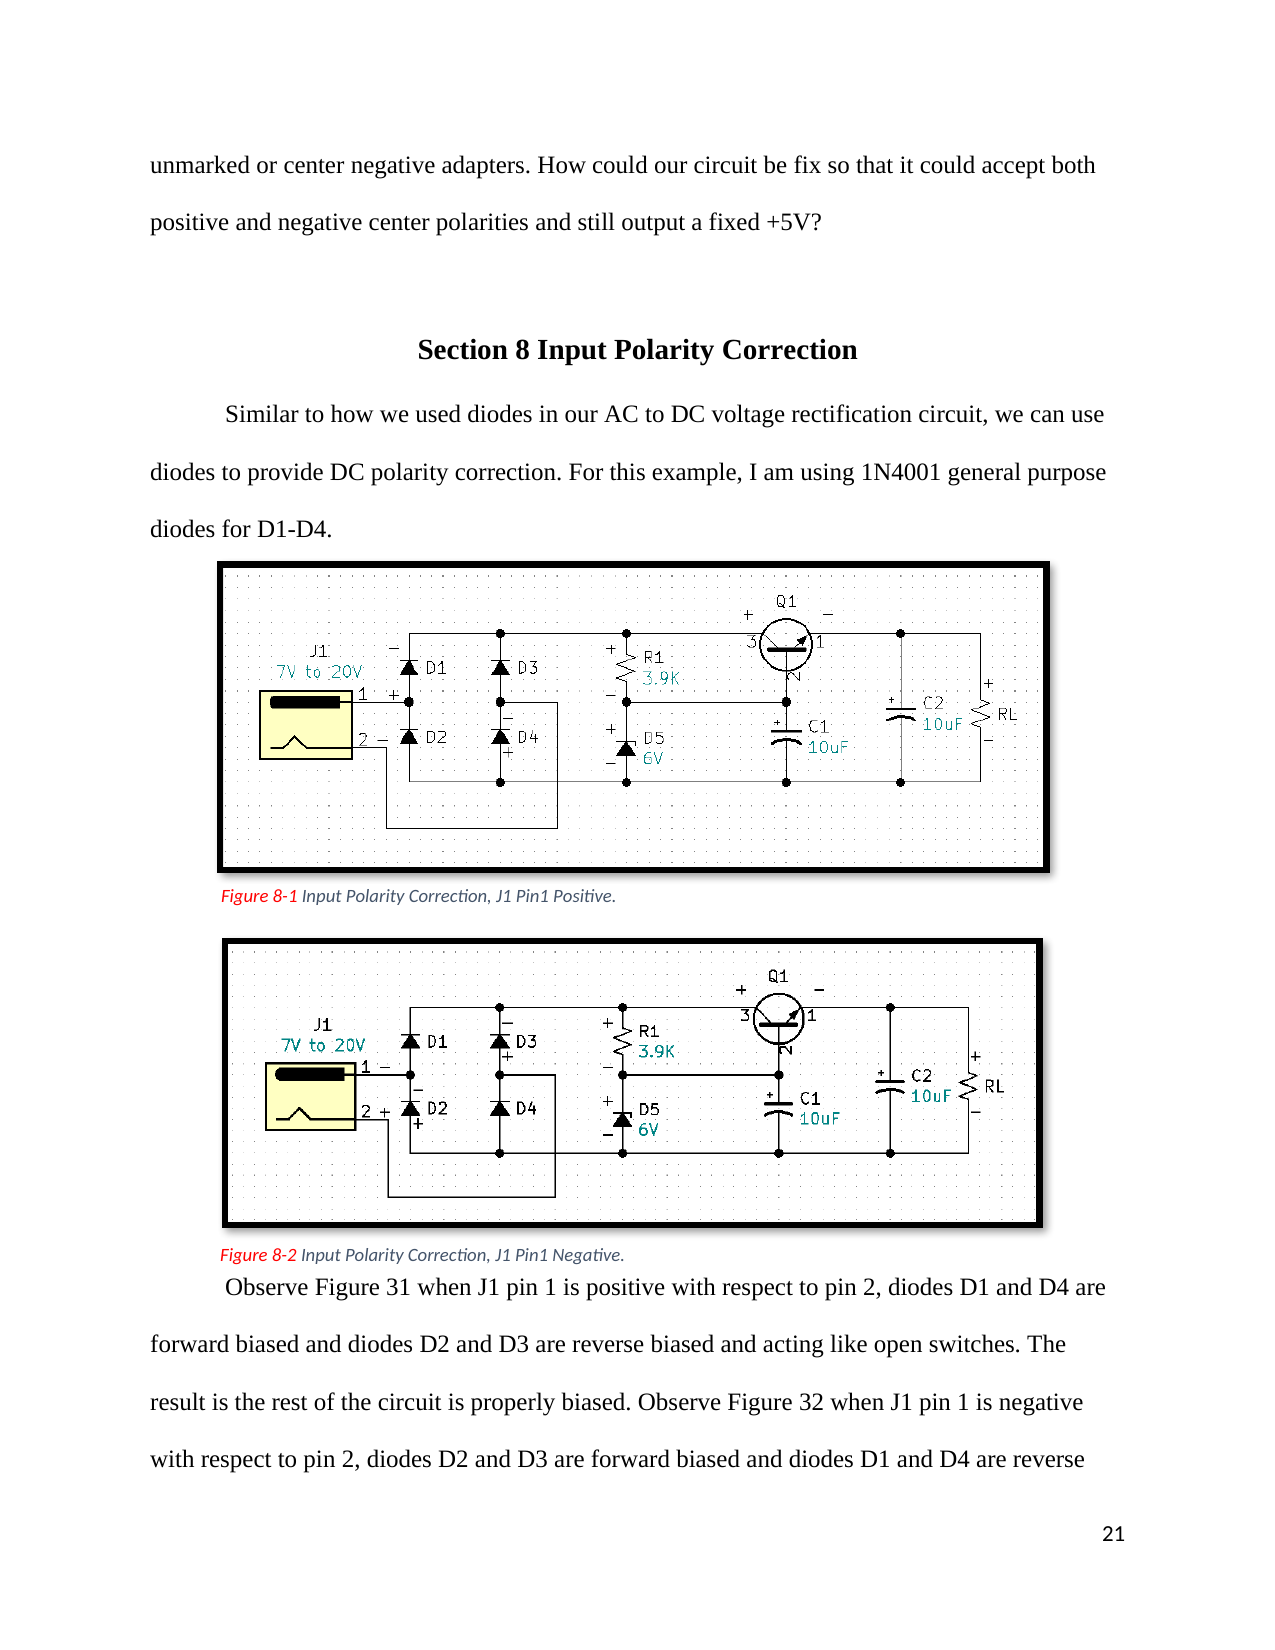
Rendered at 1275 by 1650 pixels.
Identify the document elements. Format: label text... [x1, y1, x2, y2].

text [150, 572, 1125, 1473]
picture [228, 944, 1036, 1222]
text Section 8 Input Polarity Correction [150, 332, 1125, 366]
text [150, 150, 1125, 236]
text Similar to how we used diodes in our AC to DC voltage rectification circuit, we can use diodes to provide DC polarity correction. For this example, I am using 1N4001 general purpose diodes for D1-D4. [150, 399, 1125, 543]
picture [223, 568, 1043, 867]
